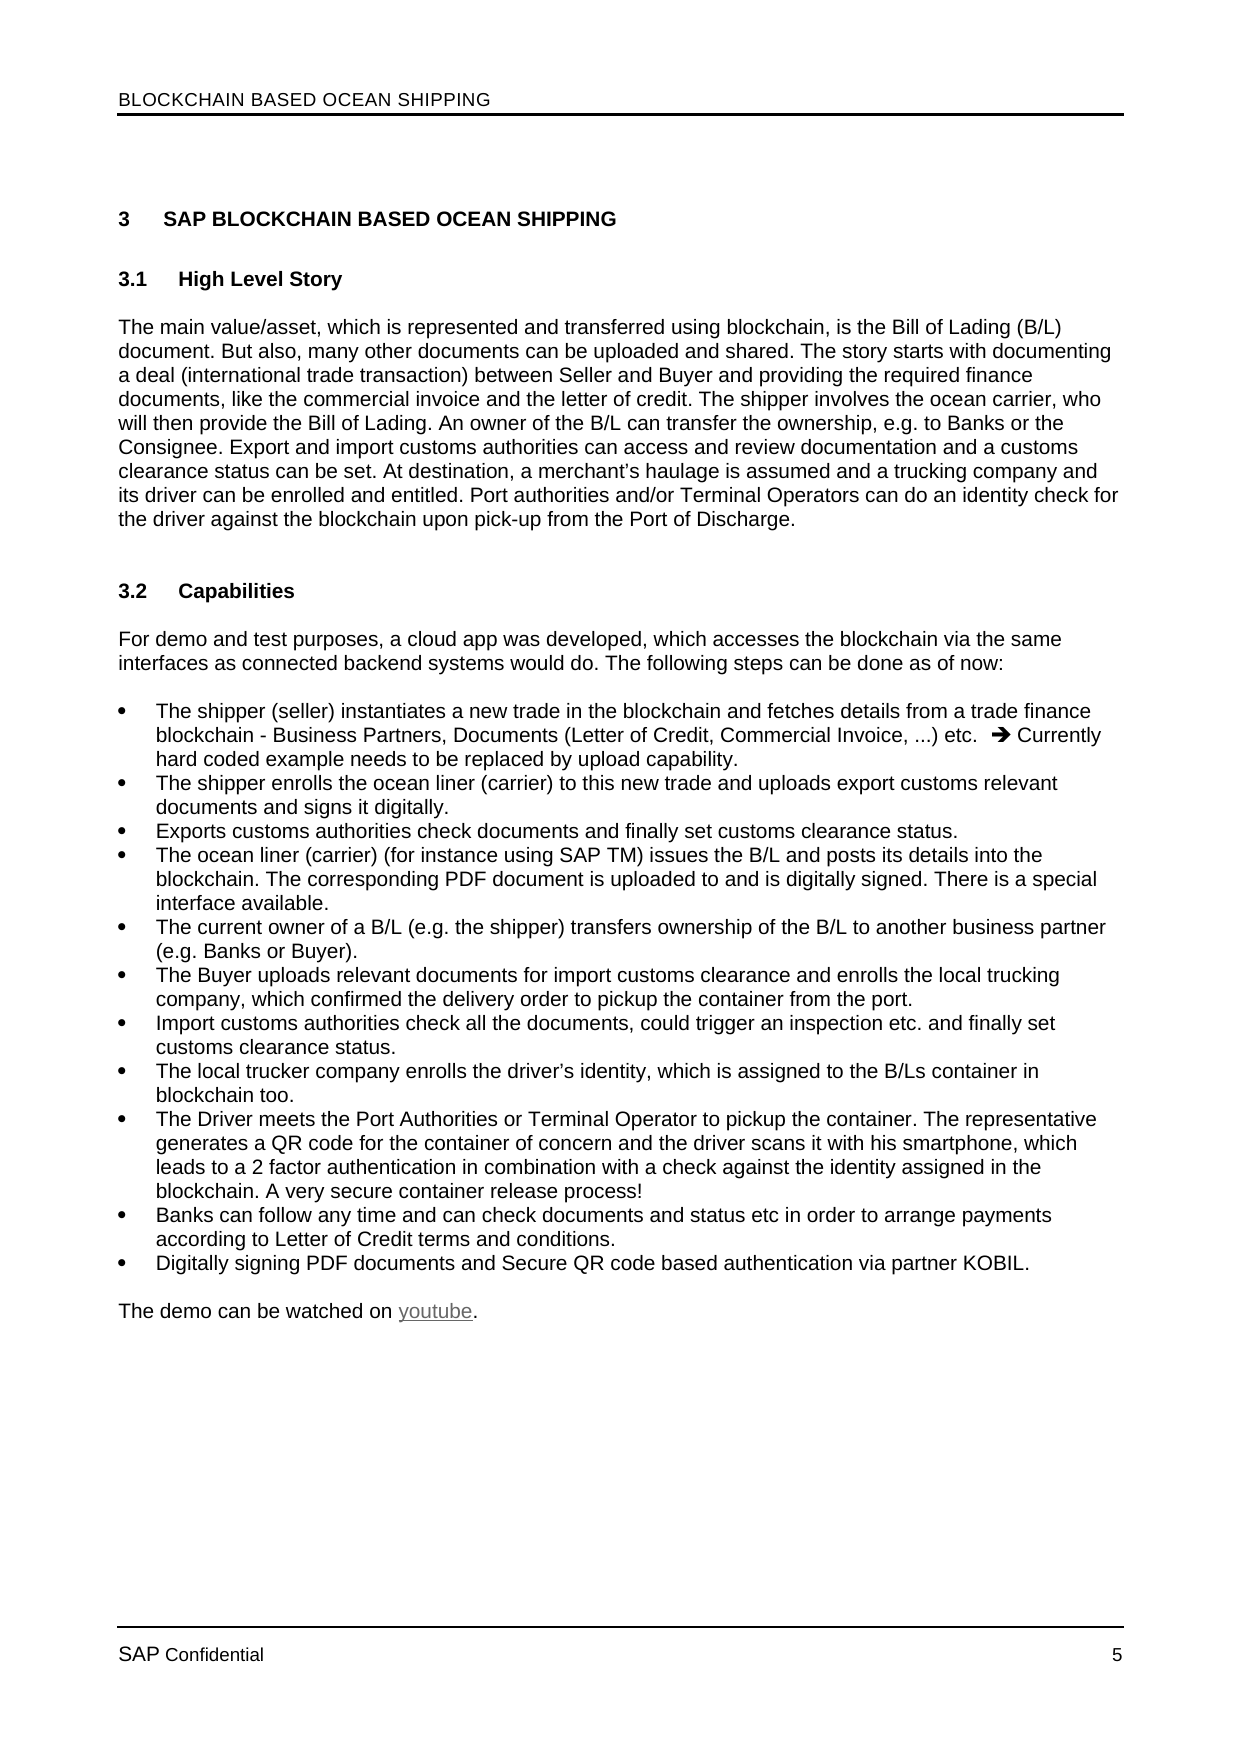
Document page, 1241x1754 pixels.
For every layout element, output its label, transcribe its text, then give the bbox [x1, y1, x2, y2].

text The main value/asset, which is represented and transferred using blockchain, is the Bill of Lading (B/L) document. But also, many other documents can be uploaded and shared. The story starts with documenting a deal (international trade transaction) between Seller and Buyer and providing the required finance documents, like the commercial invoice and the letter of credit. The shipper involves the ocean carrier, who will then provide the Bill of Lading. An owner of the B/L can transfer the ownership, e.g. to Banks or the Consignee. Export and import customs authorities can access and review documentation and a customs clearance status can be set. At destination, a merchant’s haulage is assumed and a trucking company and its driver can be enrolled and entitled. Port authorities and/or Terminal Operators can do an identity check for the driver against the blockchain upon pick-up from the Port of Discharge. [118, 315, 1122, 531]
text For demo and test purposes, a cloud app was developed, which accesses the blockchain via the same interfaces as connected backend systems would do. The following steps can be done as of now: [118, 627, 1122, 674]
list Exports customs authorities check documents and finally set customs clearance status. [118, 818, 1122, 843]
list The ocean liner (carrier) (for instance using SAP TM) issues the B/L and posts its details into the blockchain. The corresponding PDF document is uploaded to and is digitally signed. There is a special interface available. [118, 843, 1122, 914]
subtitle High Level Story [118, 267, 1122, 291]
list The shipper enrolls the ocean liner (carrier) to this new trade and uploads export customs relevant documents and signs it digitally. [118, 771, 1122, 818]
list The Driver meets the Port Authorities or Terminal Operator to pickup the container. The representative generates a QR code for the container of concern and the driver scans it with his smartphone, which leads to a 2 factor authentication in combination with a check against the identity assigned in the blockchain. A very secure container release process! [118, 1107, 1122, 1203]
list The local trucker company enrolls the driver’s identity, which is assigned to the B/Ls container in blockchain too. [118, 1059, 1122, 1107]
list Digitally signing PDF documents and Secure QR code based authentication via partner KOBIL. [118, 1251, 1122, 1275]
list The current owner of a B/L (e.g. the shipper) transfers ownership of the B/L to another business partner (e.g. Banks or Buyer). [118, 914, 1122, 963]
subtitle SAP Blockchain based Ocean Shipping [118, 207, 1122, 231]
list The Buyer uploads relevant documents for import customs clearance and enrolls the local trucking company, which confirmed the delivery order to pickup the container from the port. [118, 963, 1122, 1011]
list Import customs authorities check all the documents, could trigger an inspection etc. and finally set customs clearance status. [118, 1011, 1122, 1059]
list The shipper (seller) instantiates a new trade in the blockchain and fetches details from a trade finance blockchain - Business Partners, Documents (Letter of Credit, Commercial Invoice, ...) etc. Currently hard coded example needs to be replaced by upload capability. [118, 698, 1122, 771]
subtitle Capabilities [118, 579, 1122, 603]
text The demo can be watched on youtube. [118, 1299, 1122, 1323]
list Banks can follow any time and can check documents and status etc in order to arrange payments according to Letter of Credit terms and conditions. [118, 1203, 1122, 1251]
